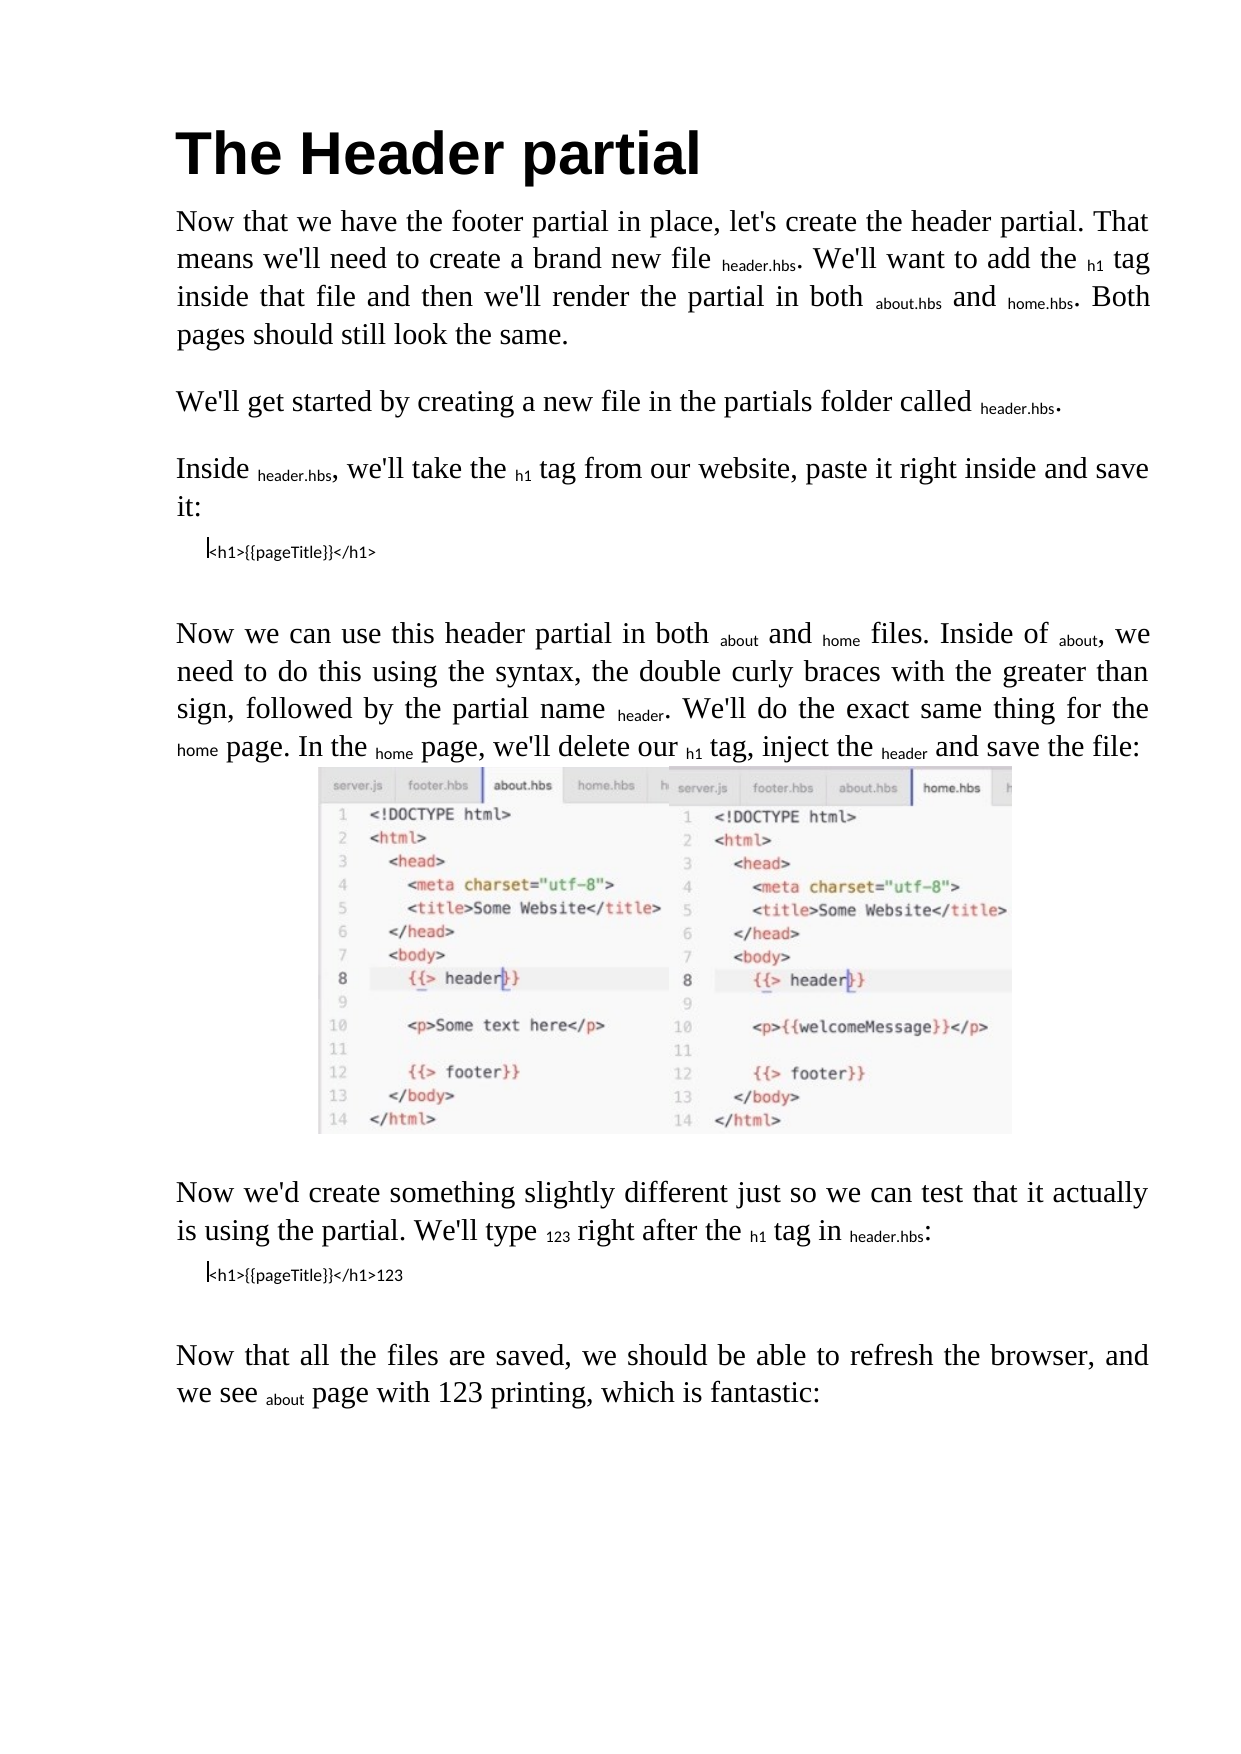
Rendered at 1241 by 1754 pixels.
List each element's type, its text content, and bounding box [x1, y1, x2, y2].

text Now that all the files are saved, we should be able to refresh the browser, and we see about page with 123 printing, which is fantastic: [176, 1337, 1150, 1410]
text Now that we have the footer partial in place, let's create the header partial. That means we'll need to create a brand new file header.hbs. We'll want to add the h1 tag inside that file and then we'll render the partial in both about.hbs and home.hbs. Both pages should still look the same. [176, 203, 1150, 351]
text We'll get started by creating a new file in the partials folder called header.hbs. [176, 383, 1150, 418]
text The Header partial [176, 118, 1152, 188]
text <h1>{{pageTitle}}</h1> [207, 537, 722, 572]
picture [318, 766, 1012, 1134]
text Now we can use this header partial in both about and home files. Inside of about, we need to do this using the syntax, the double curly braces with the greater than sign, followed by the partial name header. We'll do the exact same thing for the home page. In the home page, we'll delete our h1 tag, inject the header and save the file: [176, 615, 1150, 763]
text Inside header.hbs, we'll take the h1 tag from our website, paste it right inside and save it: [176, 451, 1150, 523]
text Now we'd create something slightly different just so we can test that it actually is using the partial. We'll type 123 right after the h1 tag in header.hbs: [176, 1174, 1150, 1247]
text <h1>{{pageTitle}}</h1>123 [207, 1261, 722, 1295]
